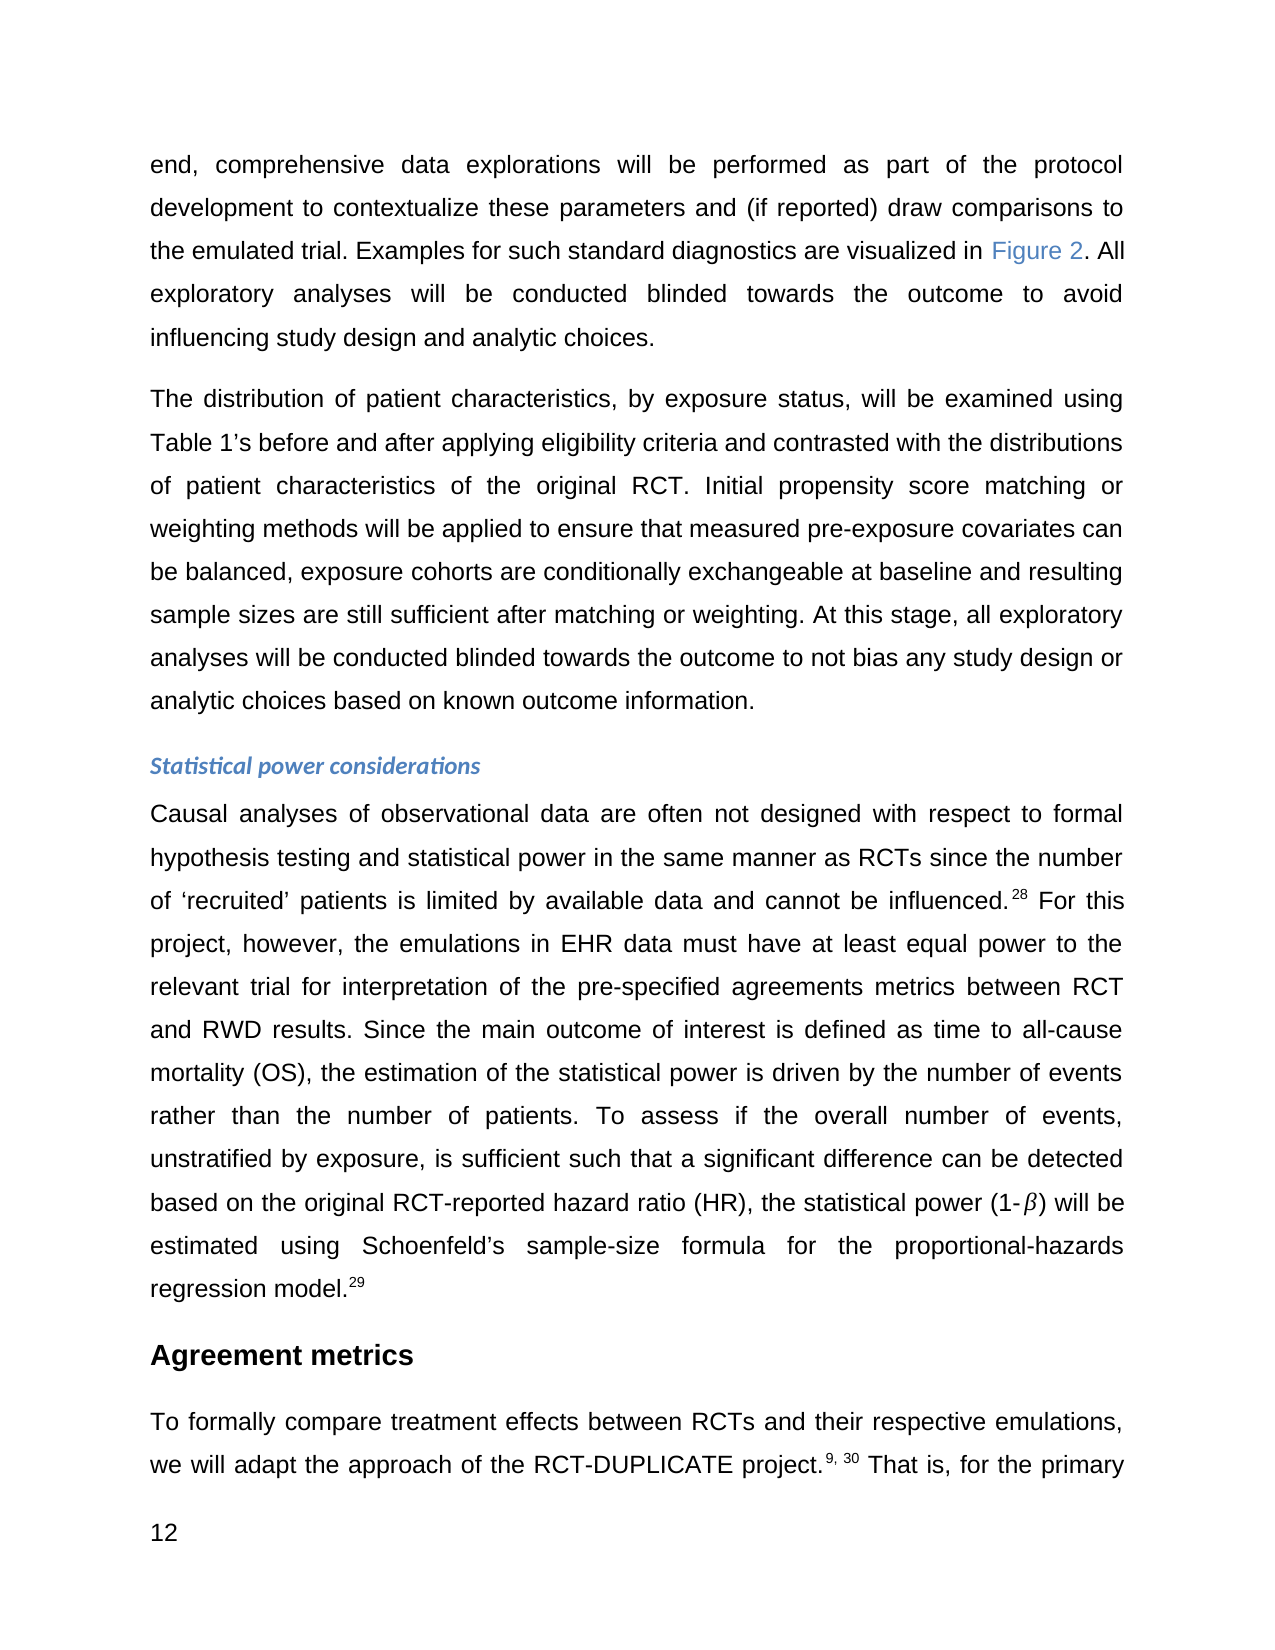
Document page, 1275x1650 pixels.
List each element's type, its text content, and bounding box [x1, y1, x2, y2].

text The distribution of patient characteristics, by exposure status, will be examined using Table 1’s before and after applying eligibility criteria and contrasted with the distributions of patient characteristics of the original RCT. Initial propensity score matching or weighting methods will be applied to ensure that measured pre-exposure covariates can be balanced, exposure cohorts are conditionally exchangeable at baseline and resulting sample sizes are still sufficient after matching or weighting. At this stage, all exploratory analyses will be conducted blinded towards the outcome to not bias any study design or analytic choices based on known outcome information. [150, 384, 1125, 715]
subtitle Agreement metrics [150, 1338, 1125, 1371]
subtitle Statistical power considerations [150, 750, 1125, 781]
text Causal analyses of observational data are often not designed with respect to formal hypothesis testing and statistical power in the same manner as RCTs since the number of ‘recruited’ patients is limited by available data and cannot be influenced.28 For this project, however, the emulations in EHR data must have at least equal power to the relevant trial for interpretation of the pre-specified agreements metrics between RCT and RWD results. Since the main outcome of interest is defined as time to all-cause mortality (OS), the estimation of the statistical power is driven by the number of events rather than the number of patients. To assess if the overall number of events, unstratified by exposure, is sufficient such that a significant difference can be detected based on the original RCT-reported hazard ratio (HR), the statistical power (1-) will be estimated using Schoenfeld’s sample-size formula for the proportional-hazards regression model.29 [150, 799, 1125, 1303]
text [150, 150, 1125, 351]
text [150, 1407, 1125, 1479]
